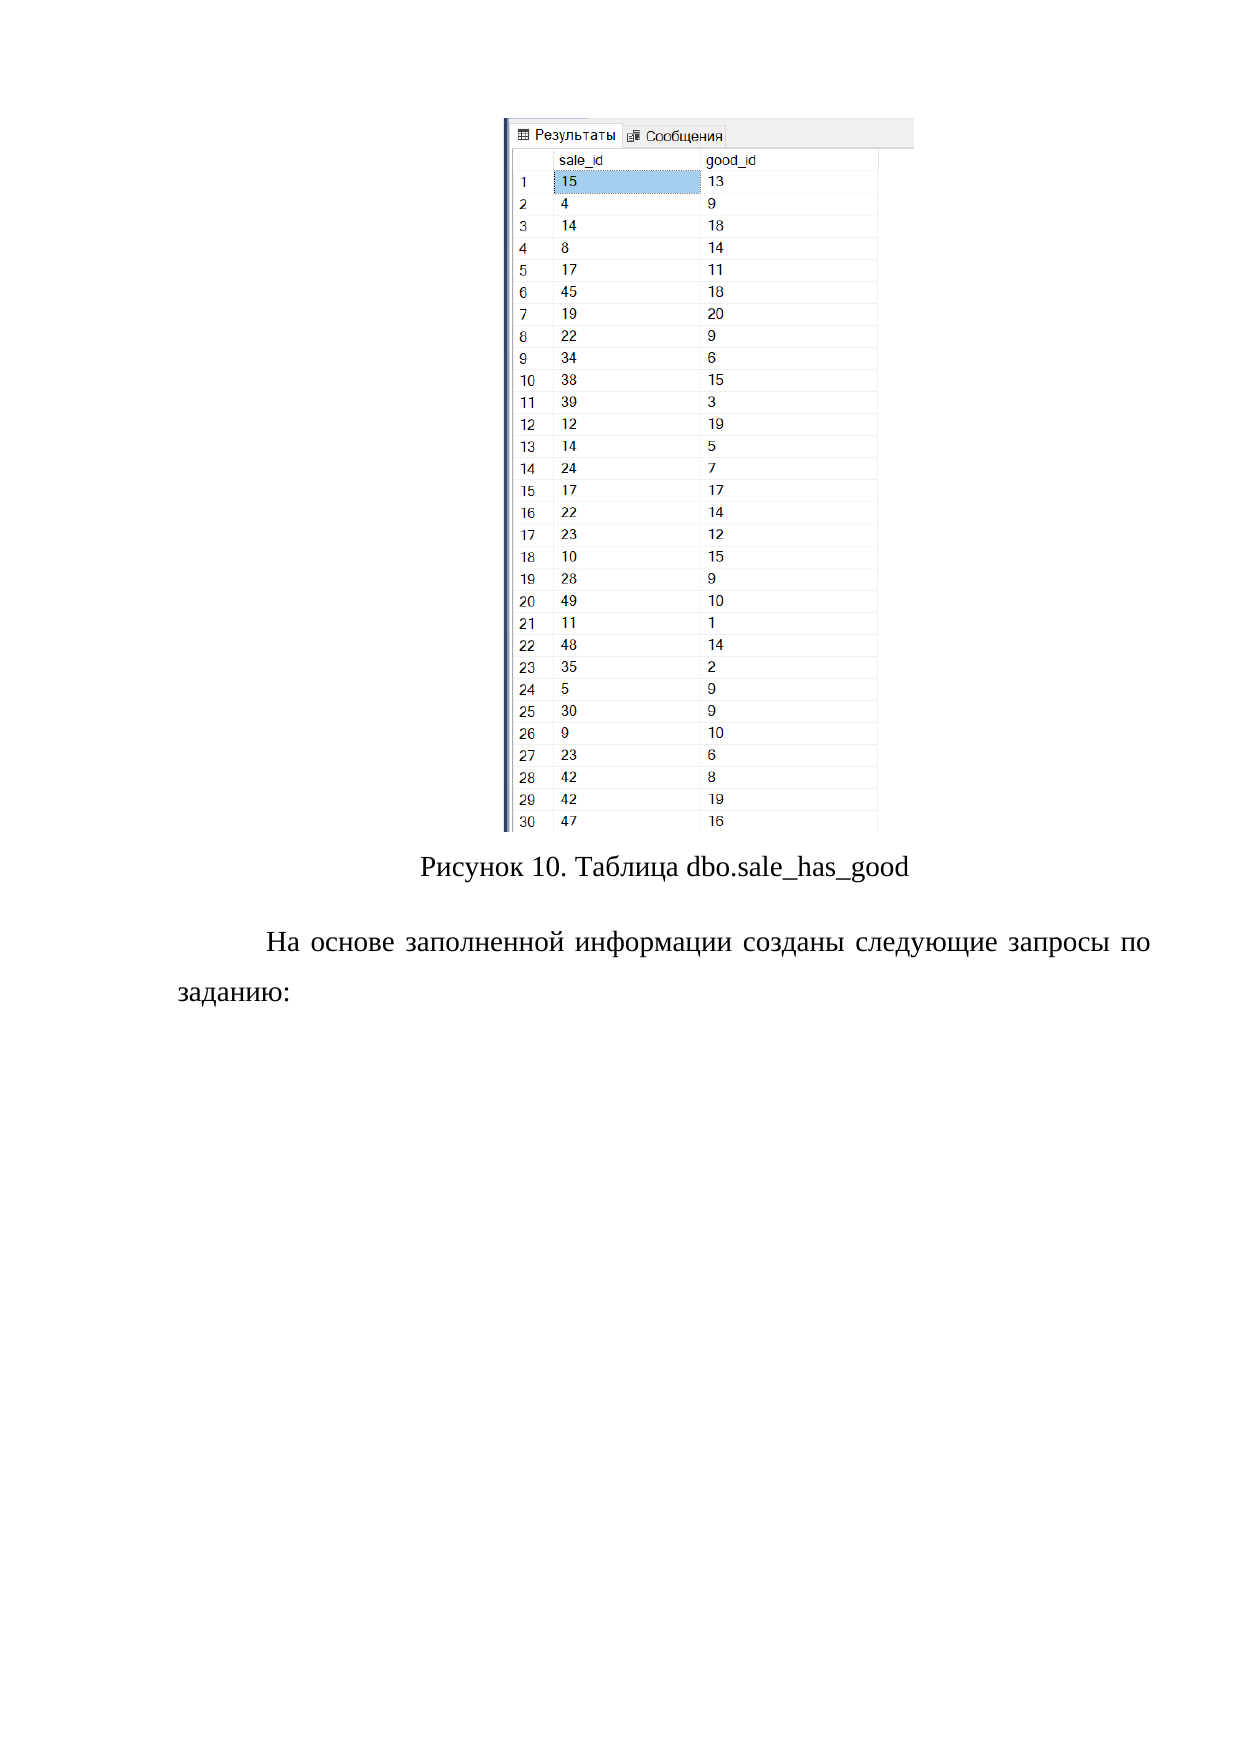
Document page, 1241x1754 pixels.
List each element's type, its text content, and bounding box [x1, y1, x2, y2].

picture [503, 118, 914, 832]
text Рисунок 10. Таблица dbo.sale_has_good [177, 849, 1152, 882]
text На основе заполненной информации созданы следующие запросы по заданию: [177, 924, 1152, 1008]
